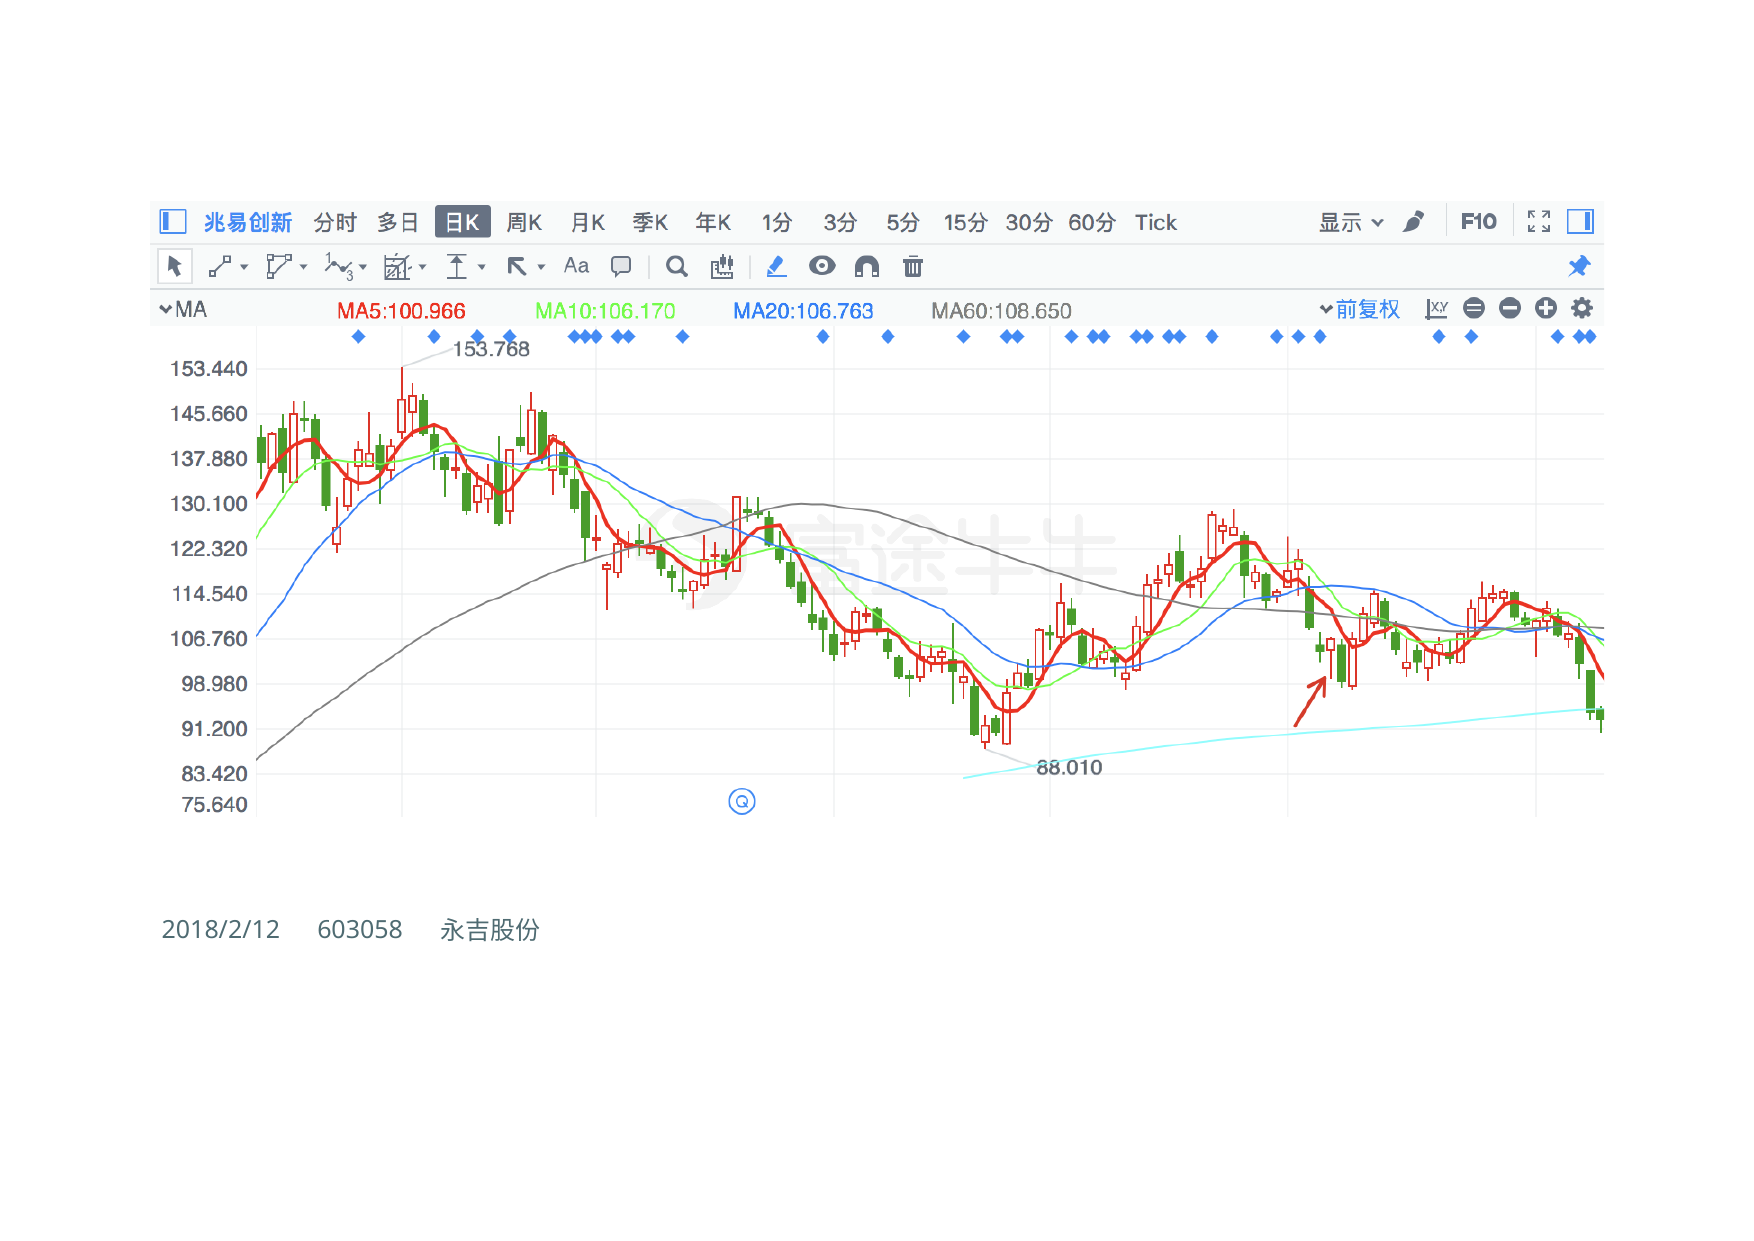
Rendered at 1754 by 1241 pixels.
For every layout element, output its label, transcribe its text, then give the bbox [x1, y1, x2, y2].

table_header 603058 [291, 906, 429, 951]
table_header 永吉股份 [429, 906, 564, 951]
picture [150, 201, 1605, 817]
table_header 2018/2/12 [150, 906, 291, 951]
